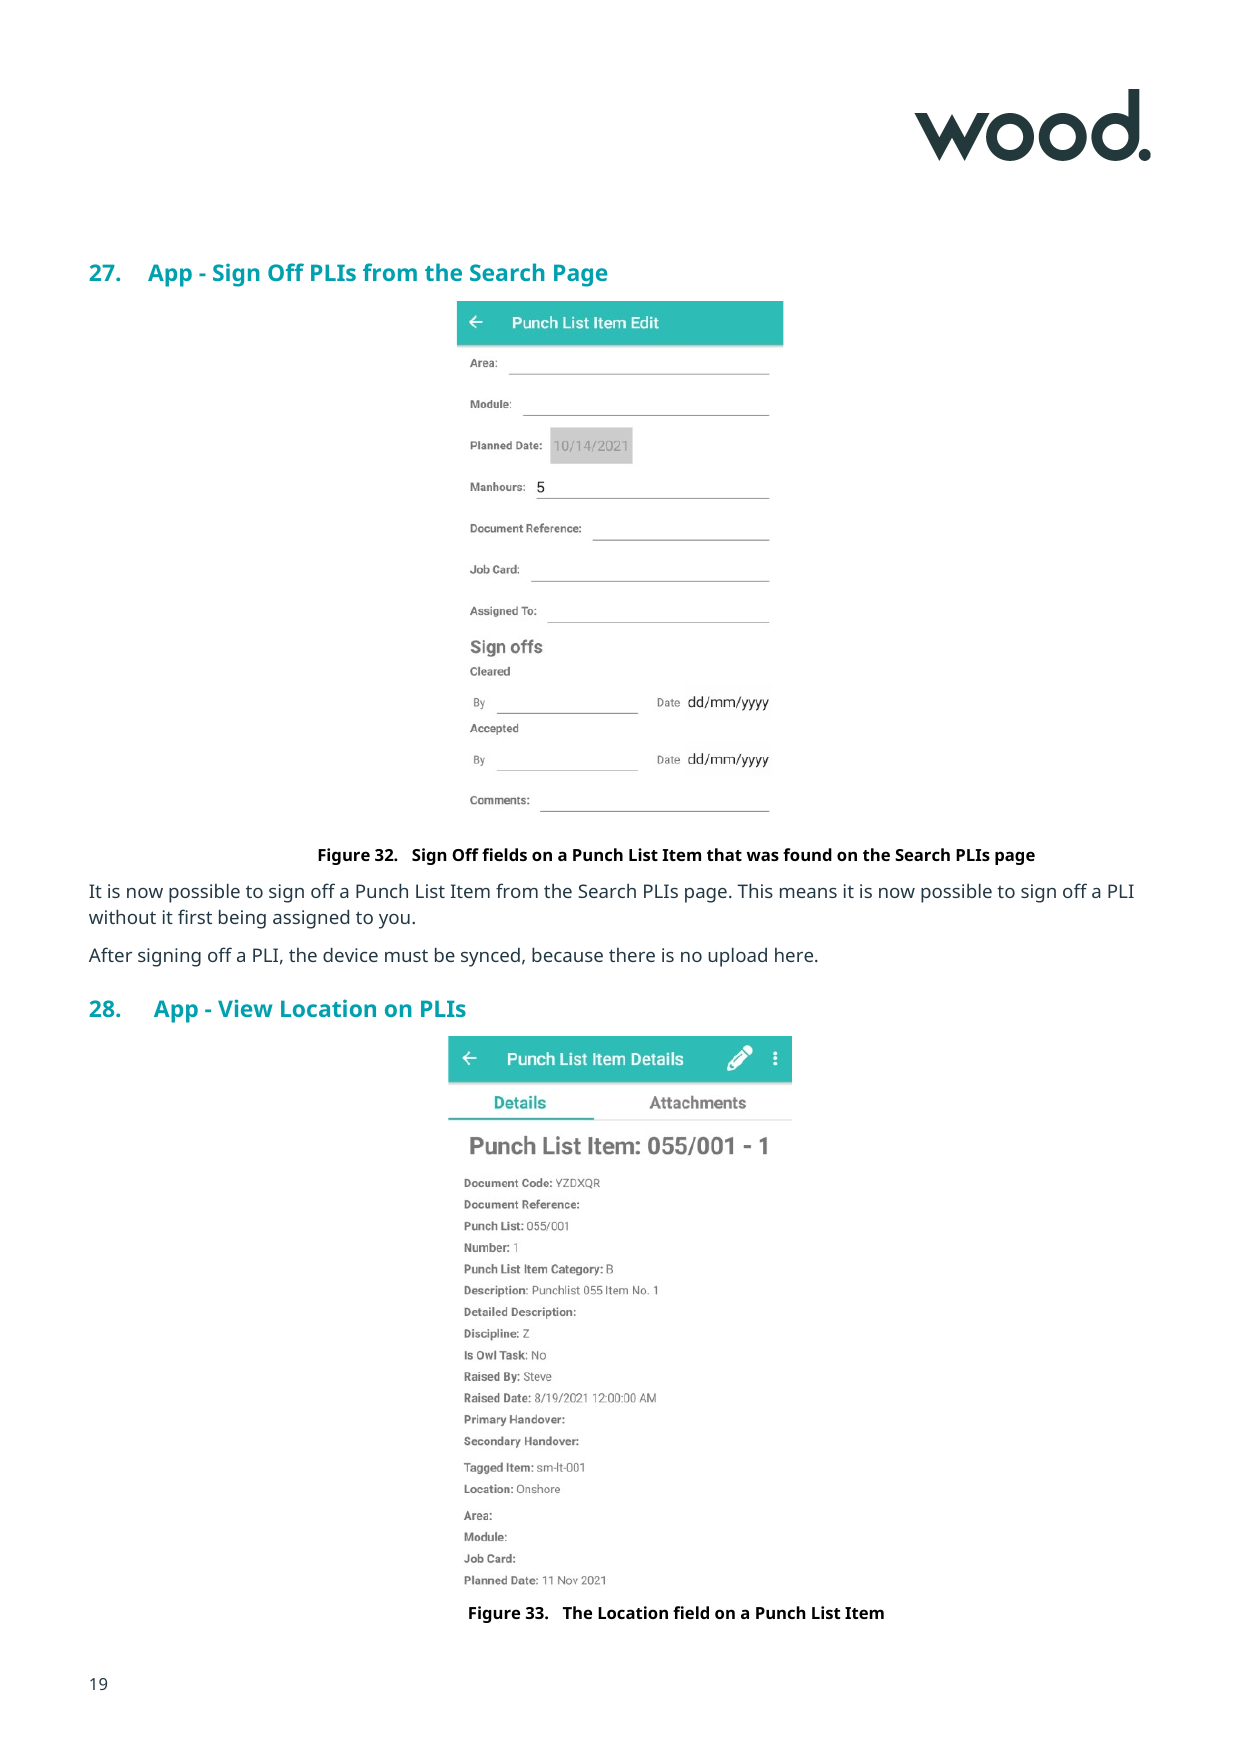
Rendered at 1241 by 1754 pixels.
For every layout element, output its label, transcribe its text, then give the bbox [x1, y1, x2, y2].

text App - View Location on PLIs [89, 993, 1152, 1024]
text The Location field on a Punch List Item [201, 1602, 1152, 1624]
picture [448, 1036, 792, 1590]
picture [456, 301, 784, 831]
text Sign Off fields on a Punch List Item that was found on the Search PLIs page [201, 843, 1152, 866]
text It is now possible to sign off a Punch List Item from the Search PLIs page. This means it is now possible to sign off a PLI without it first being assigned to you. [89, 878, 1152, 929]
picture [914, 0, 1238, 161]
text App - Sign Off PLIs from the Search Page [89, 257, 1152, 288]
text After signing off a PLI, the device must be synced, because there is no upload here. [89, 942, 1152, 968]
